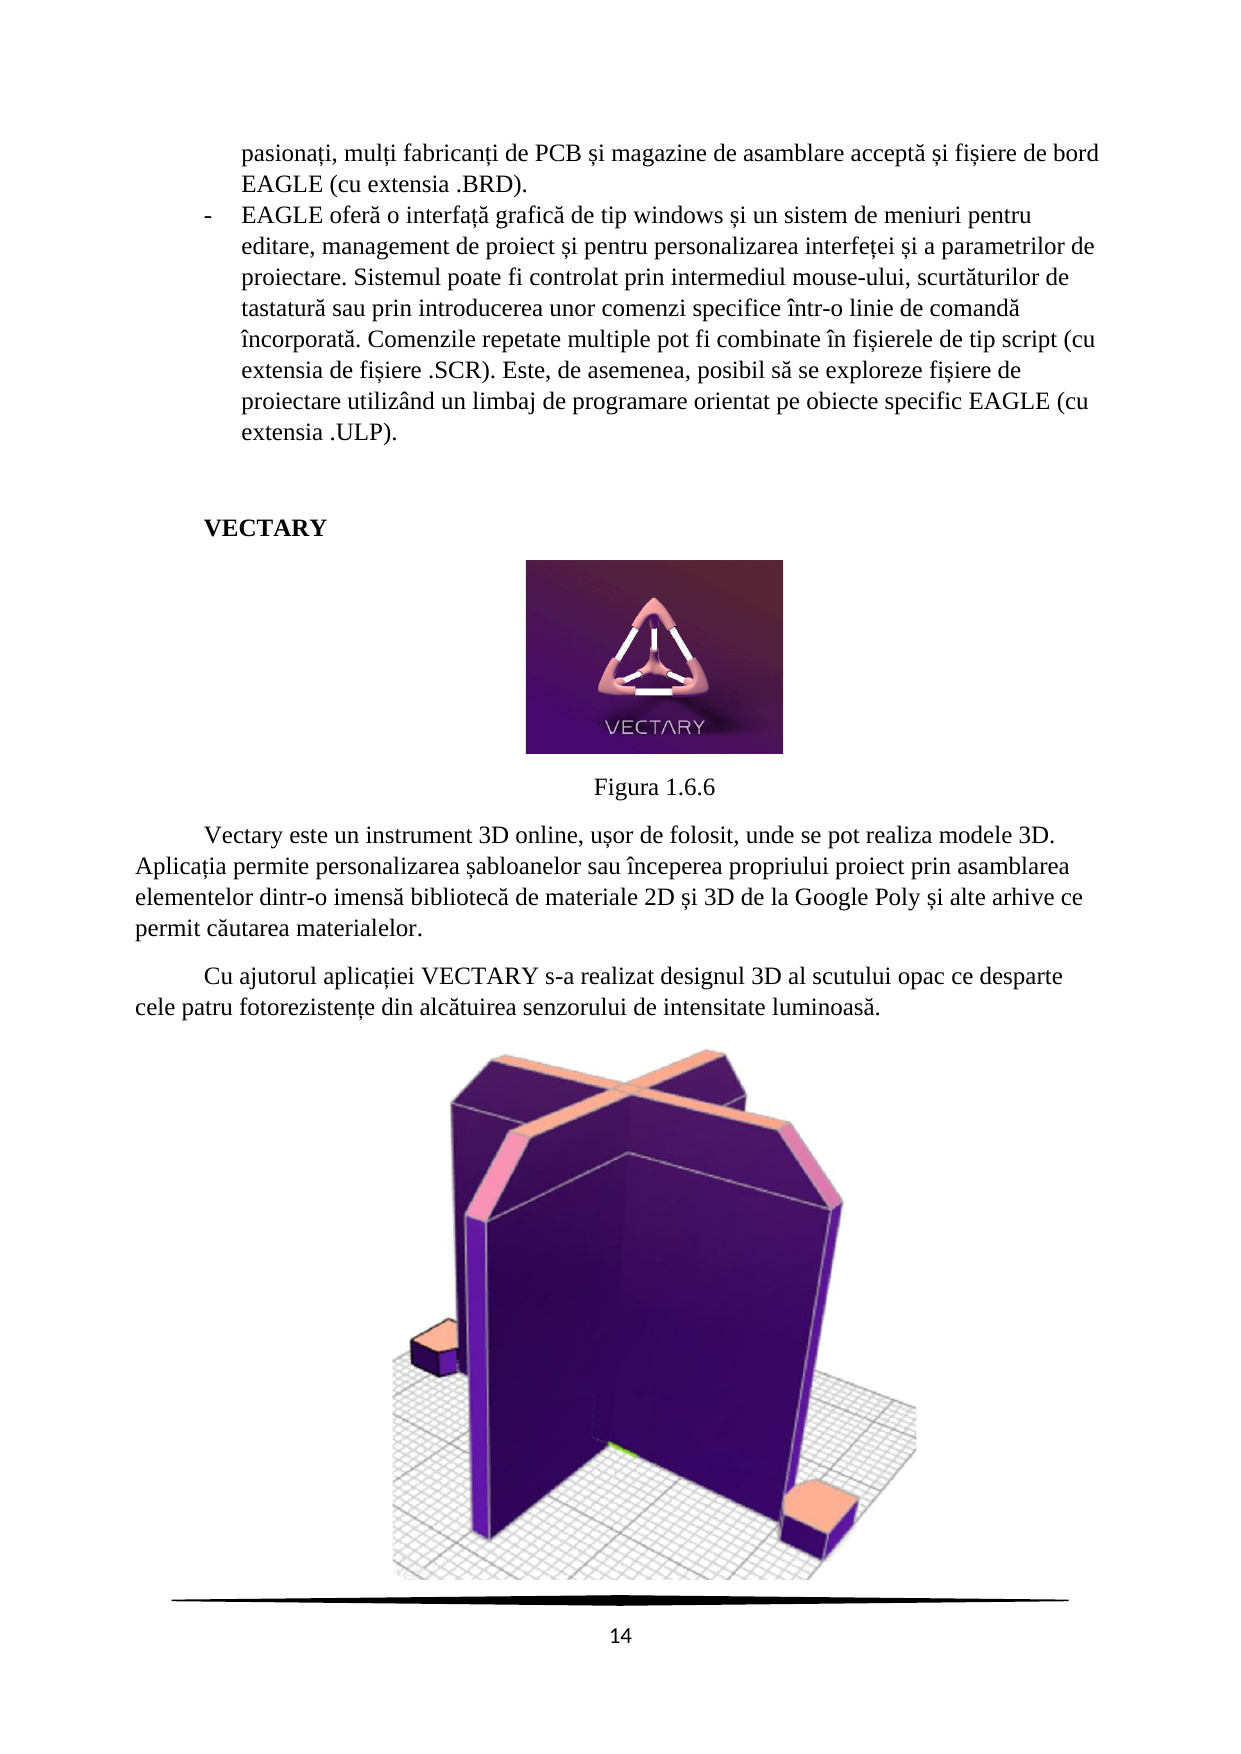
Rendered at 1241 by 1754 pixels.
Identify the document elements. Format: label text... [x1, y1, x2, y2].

picture [525, 560, 784, 754]
text Cu ajutorul aplicației VECTARY s-a realizat designul 3D al scutului opac ce desparte cele patru fotorezistențe din alcătuirea senzorului de intensitate luminoasă. [135, 961, 1105, 1021]
text Vectary este un instrument 3D online, ușor de folosit, unde se pot realiza modele 3D. Aplicația permite personalizarea șabloanelor sau începerea propriului proiect prin asamblarea elementelor dintr-o imensă bibliotecă de materiale 2D și 3D de la Google Poly și alte arhive ce permit căutarea materialelor. [135, 820, 1105, 942]
picture [392, 1039, 917, 1580]
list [204, 138, 1105, 198]
text Figura 1.6.6 [204, 772, 1105, 801]
list EAGLE oferă o interfață grafică de tip windows și un sistem de meniuri pentru editare, management de proiect și pentru personalizarea interfeței și a parametrilor de proiectare. Sistemul poate fi controlat prin intermediul mouse-ului, scurtăturilor de tastatură sau prin introducerea unor comenzi specifice într-o linie de comandă încorporată. Comenzile repetate multiple pot fi combinate în fișierele de tip script (cu extensia de fișiere .SCR). Este, de asemenea, posibil să se exploreze fișiere de proiectare utilizând un limbaj de programare orientat pe obiecte specific EAGLE (cu extensia .ULP). [204, 200, 1105, 446]
text VECTARY [204, 513, 1105, 542]
